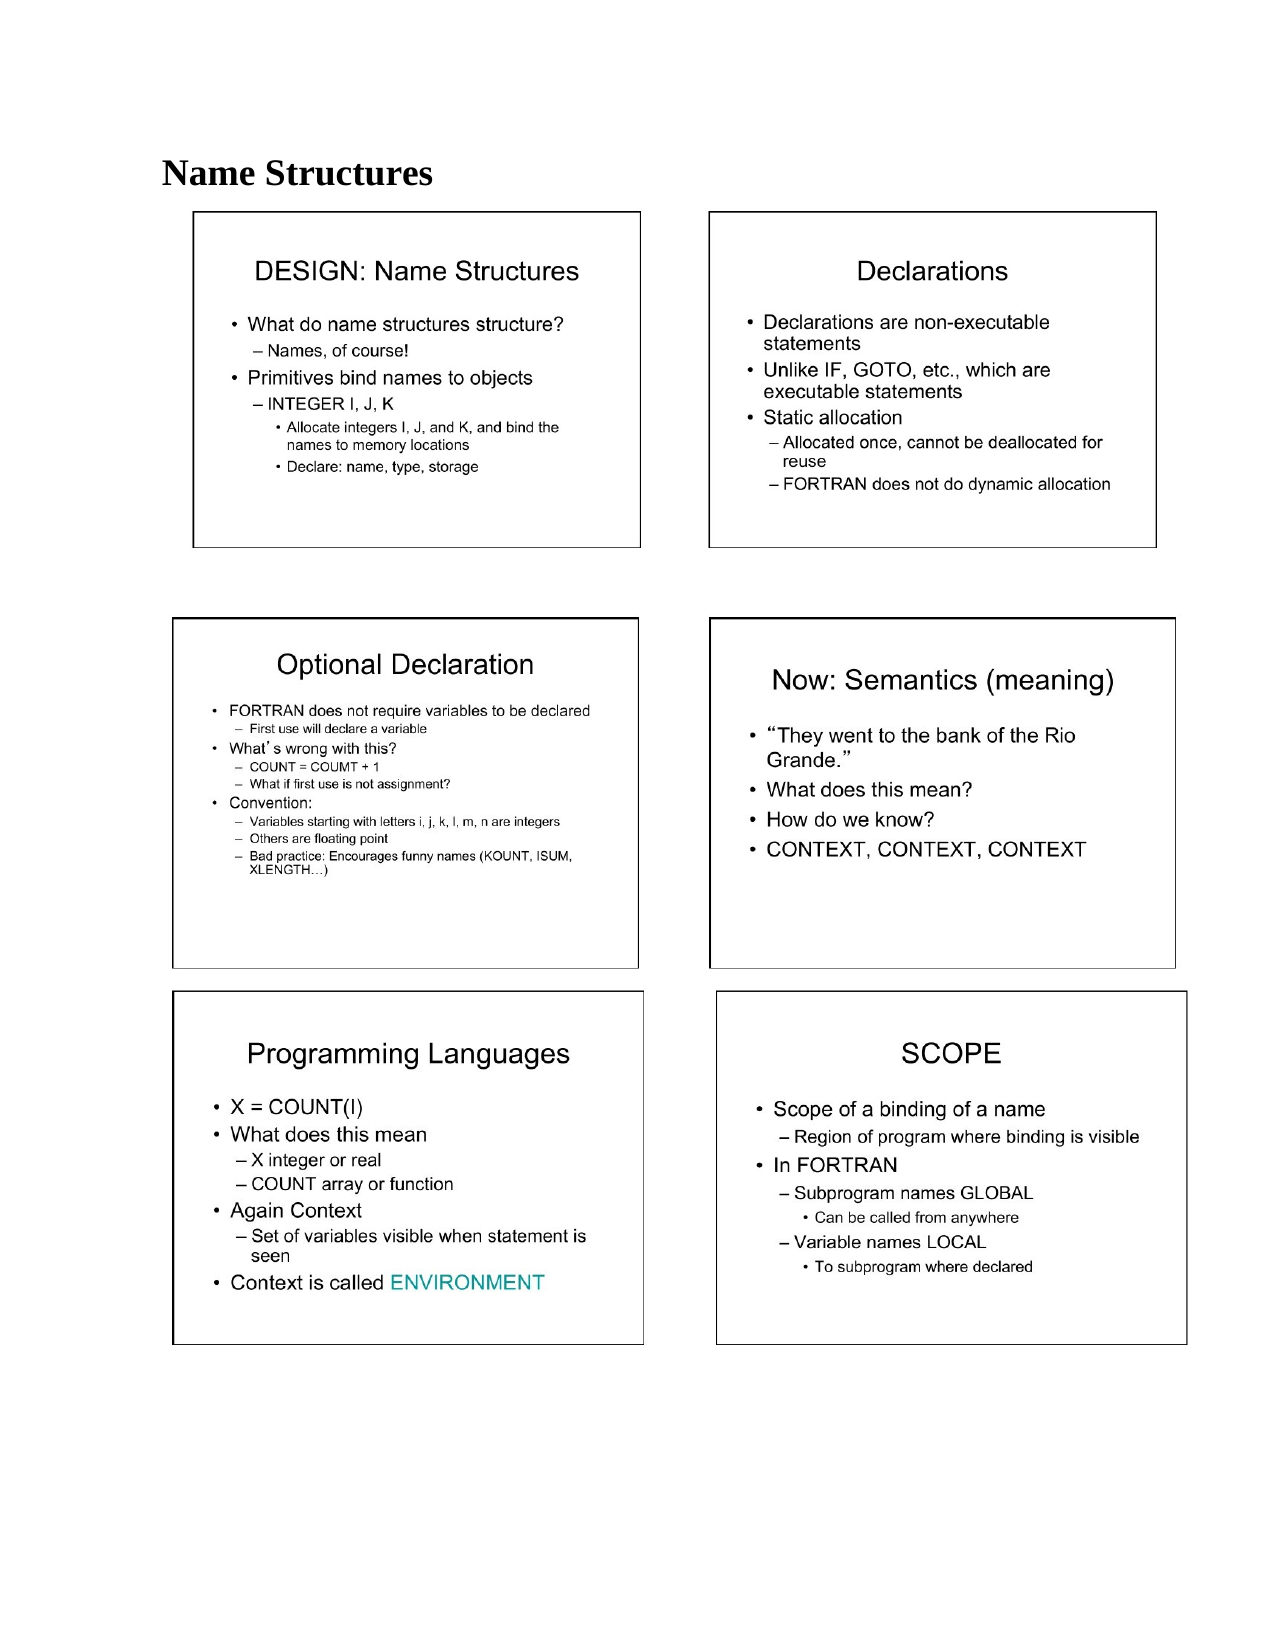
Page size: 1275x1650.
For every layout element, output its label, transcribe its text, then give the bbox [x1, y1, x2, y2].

picture [161, 608, 1205, 1362]
picture [161, 196, 1201, 577]
subtitle Name Structures [162, 150, 1154, 193]
